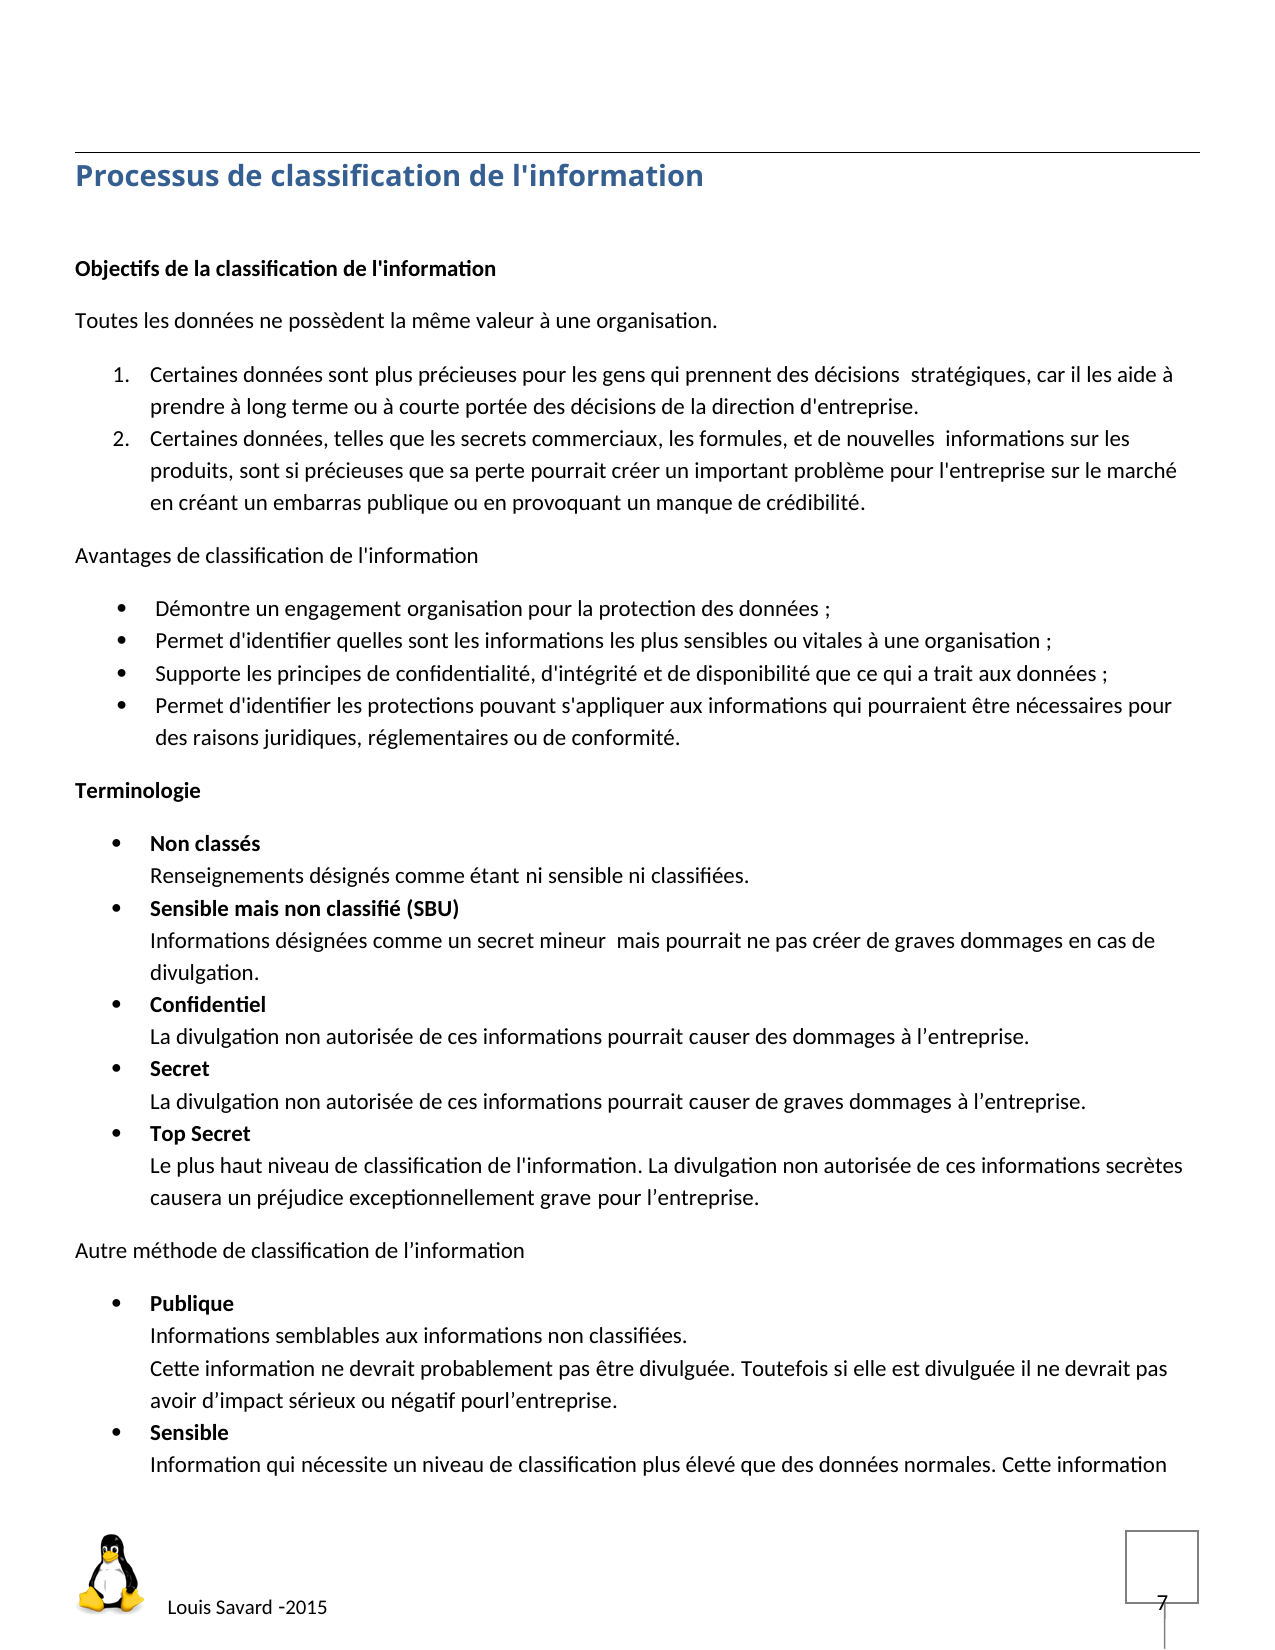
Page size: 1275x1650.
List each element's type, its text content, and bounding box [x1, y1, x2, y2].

text Autre méthode de classification de l’information [75, 1236, 1200, 1264]
list Publique Informations semblables aux informations non classifiées. Cette information ne devrait probablement pas être divulguée. Toutefois si elle est divulguée il ne devrait pas avoir d’impact sérieux ou négatif pourl’entreprise. [112, 1289, 1200, 1414]
list Supporte les principes de confidentialité, d'intégrité et de disponibilité que ce qui a trait aux données ; [118, 659, 1200, 687]
list Top Secret Le plus haut niveau de classification de l'information. La divulgation non autorisée de ces informations secrètes causera un préjudice exceptionnellement grave pour l’entreprise. [112, 1119, 1200, 1211]
list Non classés Renseignements désignés comme étant ni sensible ni classifiées. [112, 829, 1200, 889]
list Démontre un engagement organisation pour la protection des données ; [118, 594, 1200, 622]
subtitle Processus de classification de l'information [75, 153, 1200, 195]
text Terminologie [75, 776, 1200, 804]
list Sensible mais non classifié (SBU) Informations désignées comme un secret mineur mais pourrait ne pas créer de graves dommages en cas de divulgation. [112, 894, 1200, 986]
list Certaines données, telles que les secrets commerciaux, les formules, et de nouvelles informations sur les produits, sont si précieuses que sa perte pourrait créer un important problème pour l'entreprise sur le marché en créant un embarras publique ou en provoquant un manque de crédibilité. [112, 424, 1200, 516]
list Confidentiel La divulgation non autorisée de ces informations pourrait causer des dommages à l’entreprise. [112, 990, 1200, 1050]
list Secret La divulgation non autorisée de ces informations pourrait causer de graves dommages à l’entreprise. [112, 1054, 1200, 1115]
text Avantages de classification de l'information [75, 541, 1200, 569]
picture [75, 1530, 147, 1615]
text Toutes les données ne possèdent la même valeur à une organisation. [75, 307, 1200, 335]
list Permet d'identifier quelles sont les informations les plus sensibles ou vitales à une organisation ; [118, 627, 1200, 655]
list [112, 1418, 1200, 1478]
text Objectifs de la classification de l'information [75, 254, 1200, 282]
list Certaines données sont plus précieuses pour les gens qui prennent des décisions stratégiques, car il les aide à prendre à long terme ou à courte portée des décisions de la direction d'entreprise. [112, 360, 1200, 420]
list Permet d'identifier les protections pouvant s'appliquer aux informations qui pourraient être nécessaires pour des raisons juridiques, réglementaires ou de conformité. [118, 691, 1200, 751]
